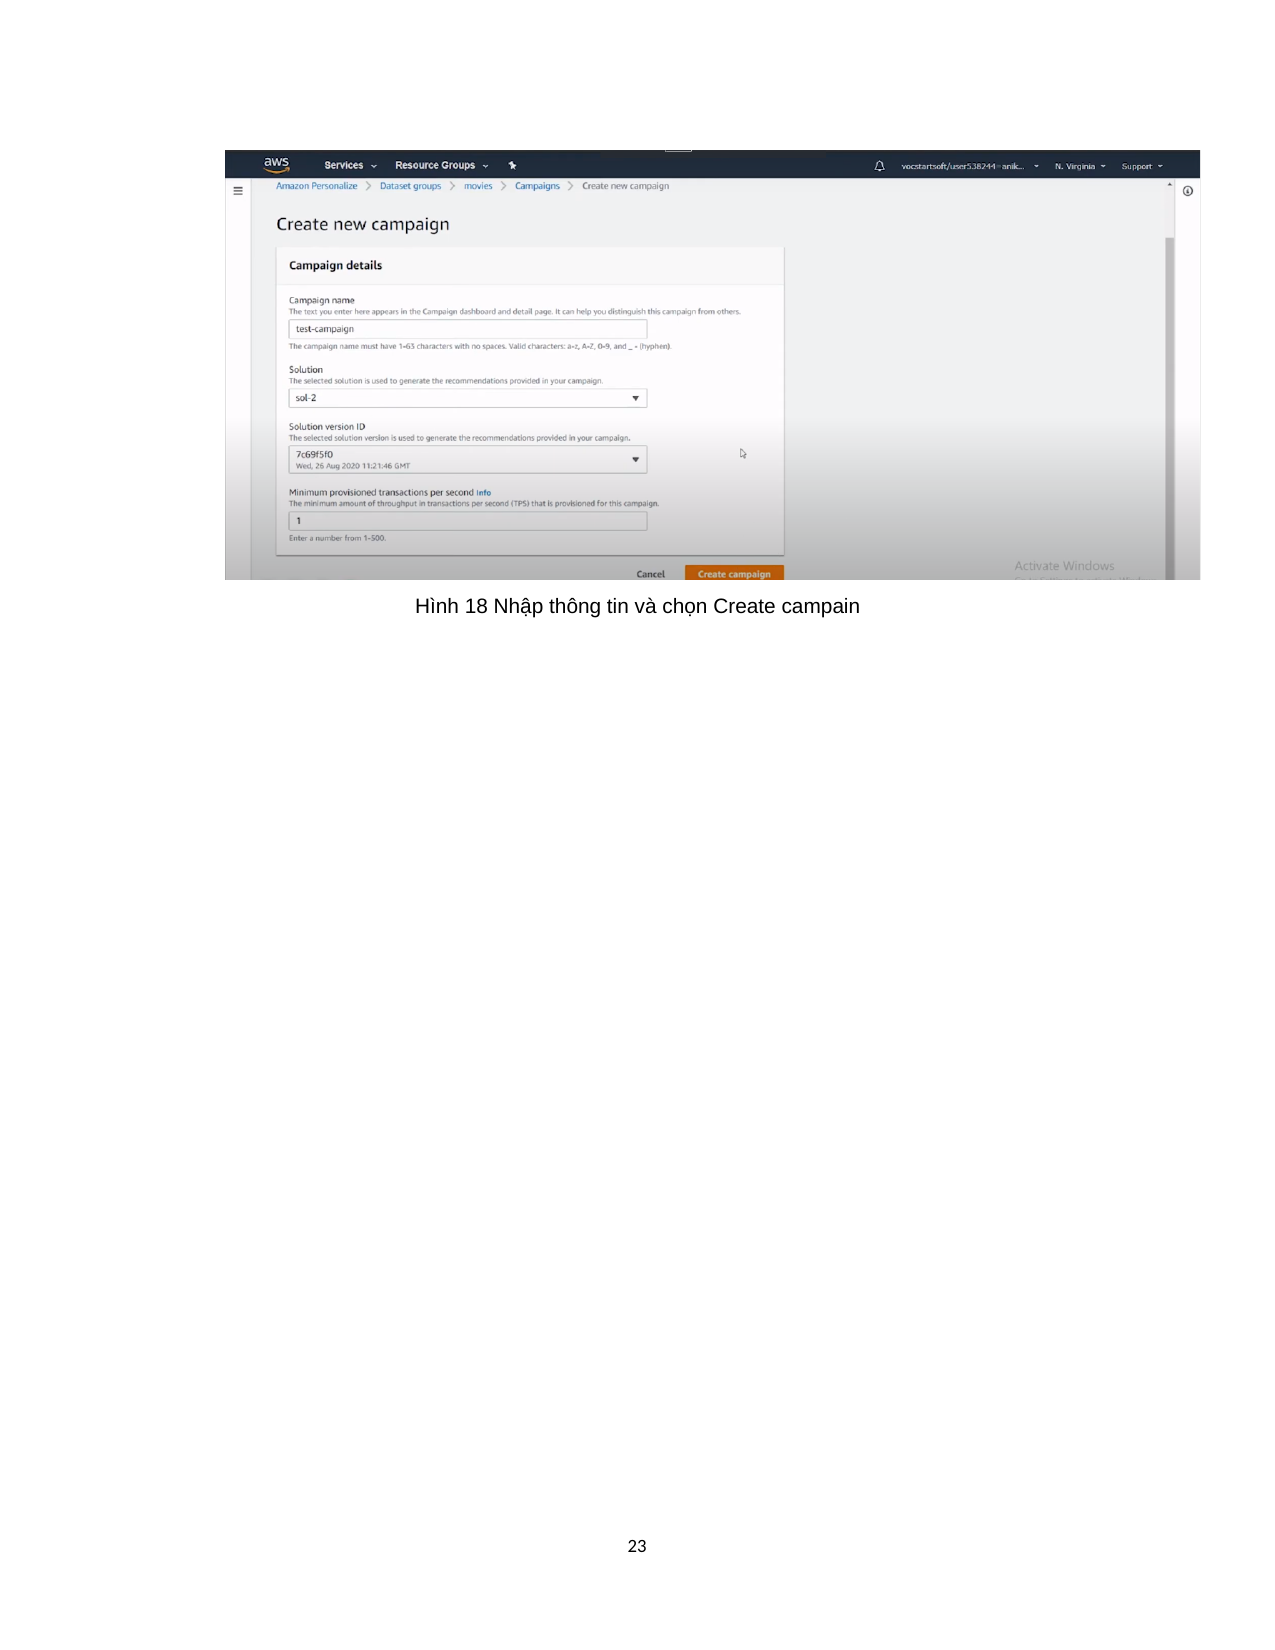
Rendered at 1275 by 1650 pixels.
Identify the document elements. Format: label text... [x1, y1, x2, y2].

text Hình 18 Nhập thông tin và chọn Create campain [150, 594, 1125, 618]
picture [225, 150, 1200, 580]
